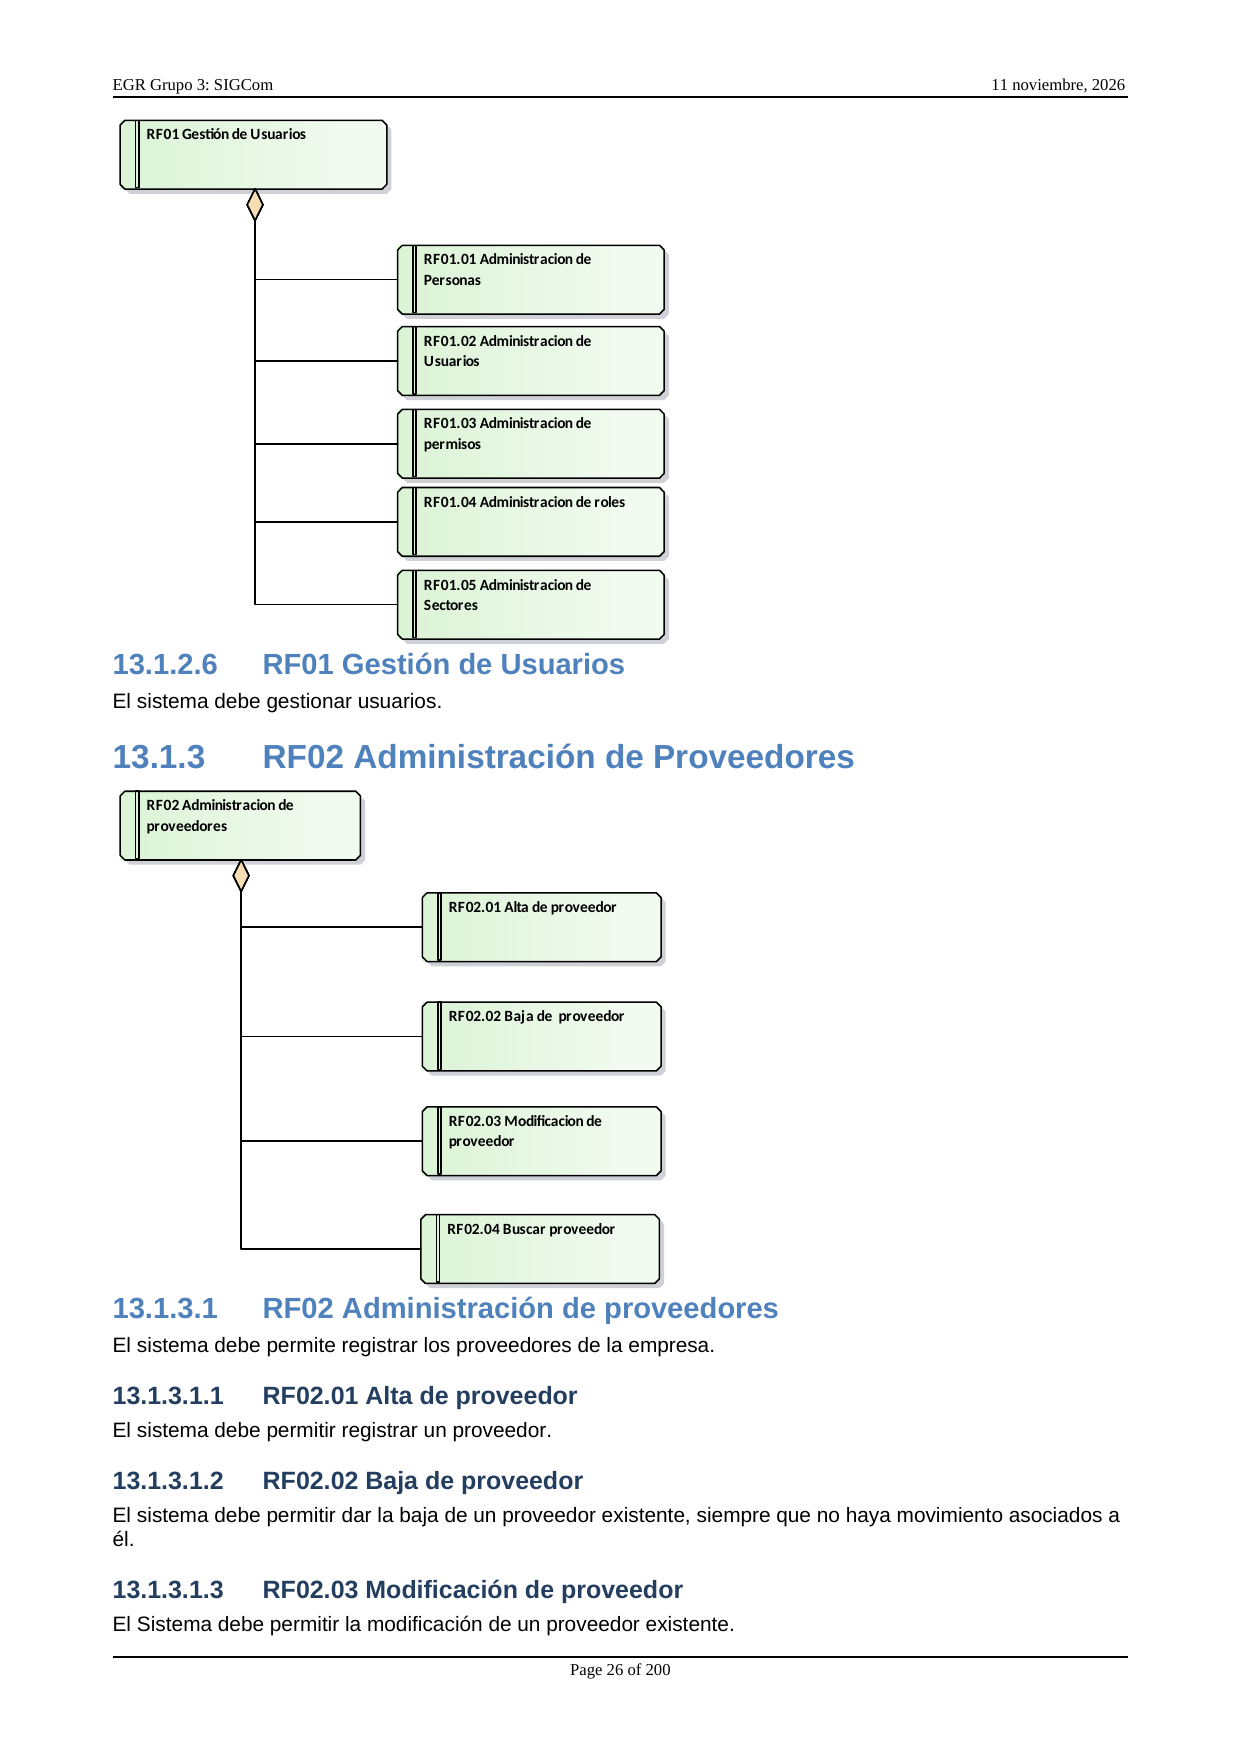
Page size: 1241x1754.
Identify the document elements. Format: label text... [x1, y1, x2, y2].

text El sistema debe permitir dar la baja de un proveedor existente, siempre que no haya movimiento asociados a él. [112, 1503, 1128, 1551]
subtitle RF01 Gestión de Usuarios [112, 647, 1128, 680]
text El sistema debe gestionar usuarios. [112, 689, 1128, 713]
text El sistema debe permitir registrar un proveedor. [112, 1418, 1128, 1442]
text El sistema debe permite registrar los proveedores de la empresa. [112, 1333, 1128, 1357]
subtitle RF02 Administración de proveedores [112, 1291, 1128, 1325]
subtitle RF02.01 Alta de proveedor [112, 1381, 1128, 1410]
text El Sistema debe permitir la modificación de un proveedor existente. [112, 1612, 1128, 1636]
subtitle RF02 Administración de Proveedores [112, 737, 1128, 775]
subtitle RF02.03 Modificación de proveedor [112, 1575, 1128, 1604]
subtitle RF02.02 Baja de proveedor [112, 1466, 1128, 1495]
